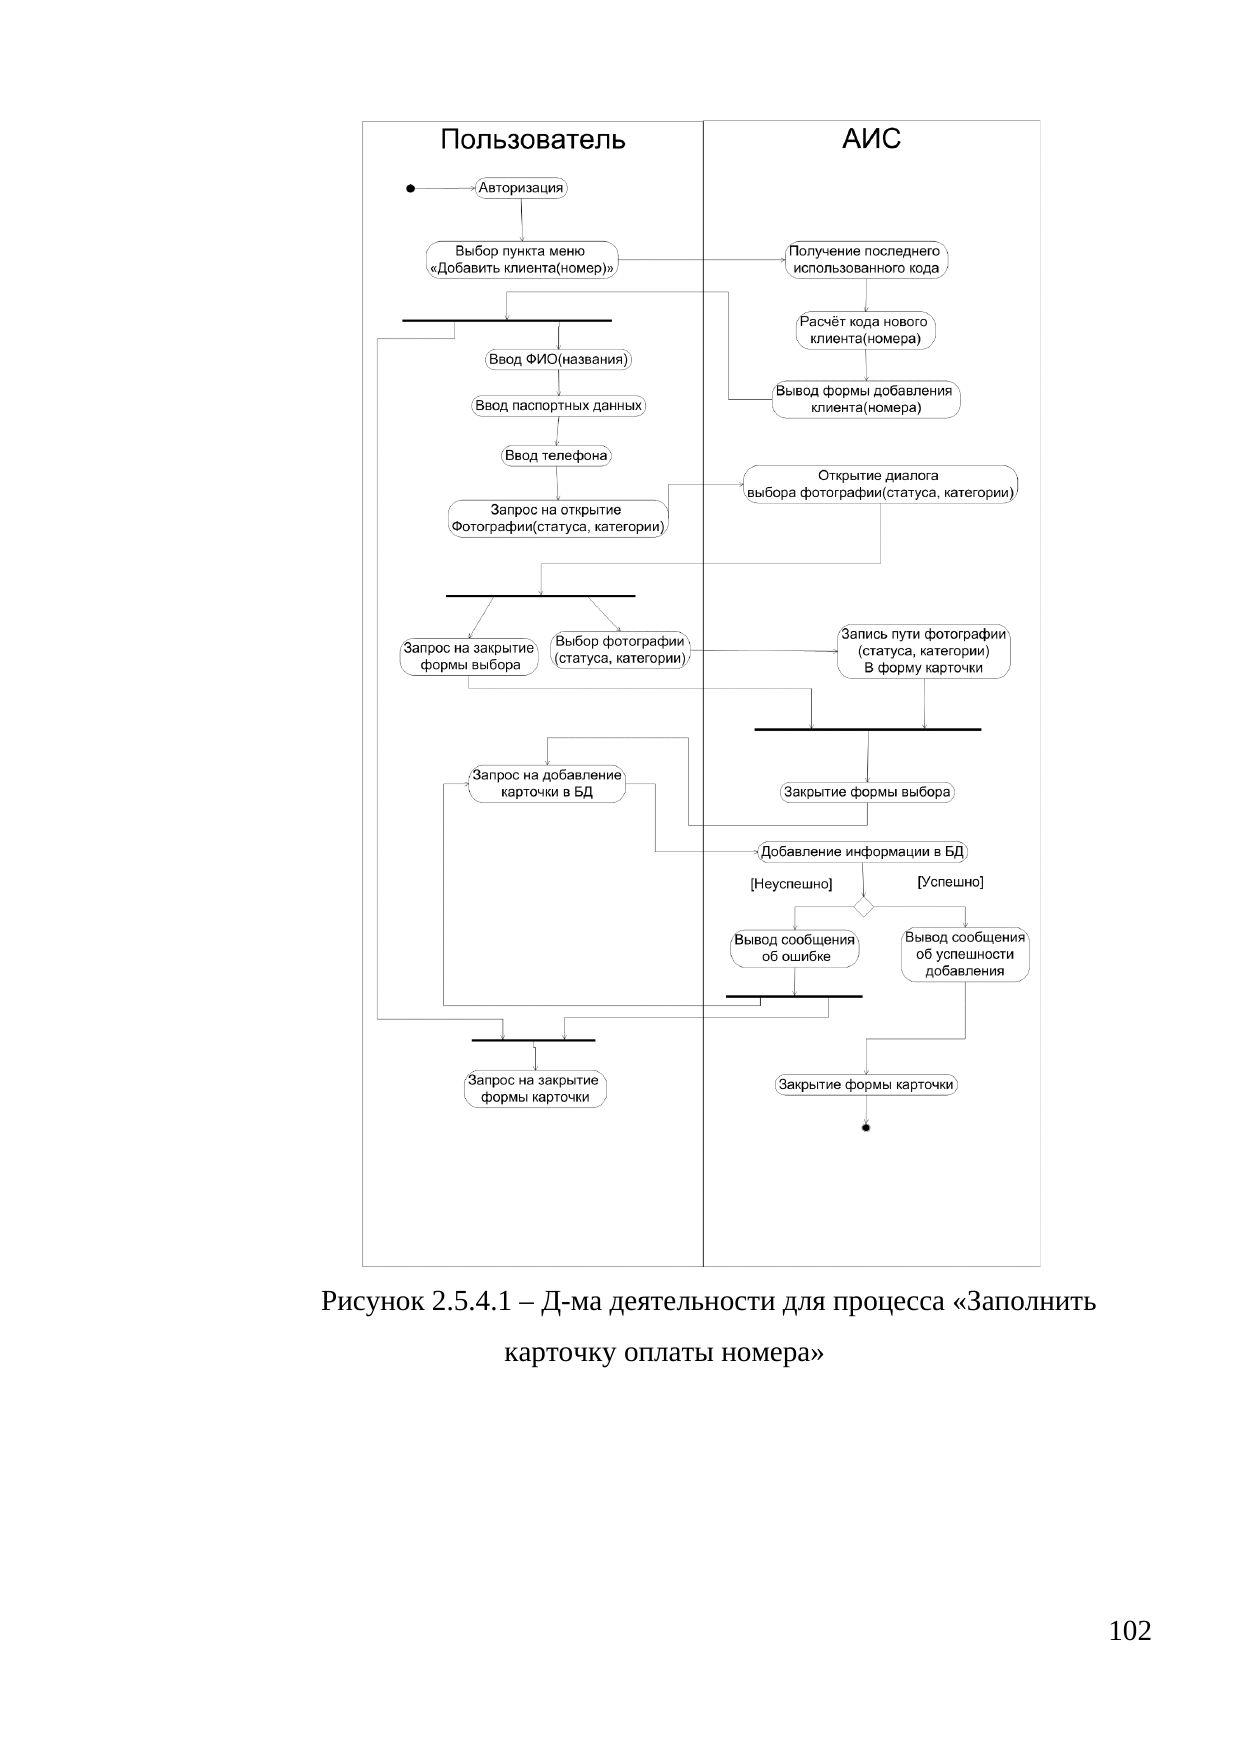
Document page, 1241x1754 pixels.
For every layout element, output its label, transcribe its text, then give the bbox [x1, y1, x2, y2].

picture [362, 118, 1041, 1267]
text Рисунок 2.5.4.1 – Д-ма деятельности для процесса «Заполнить карточку оплаты номера» [177, 1283, 1152, 1367]
